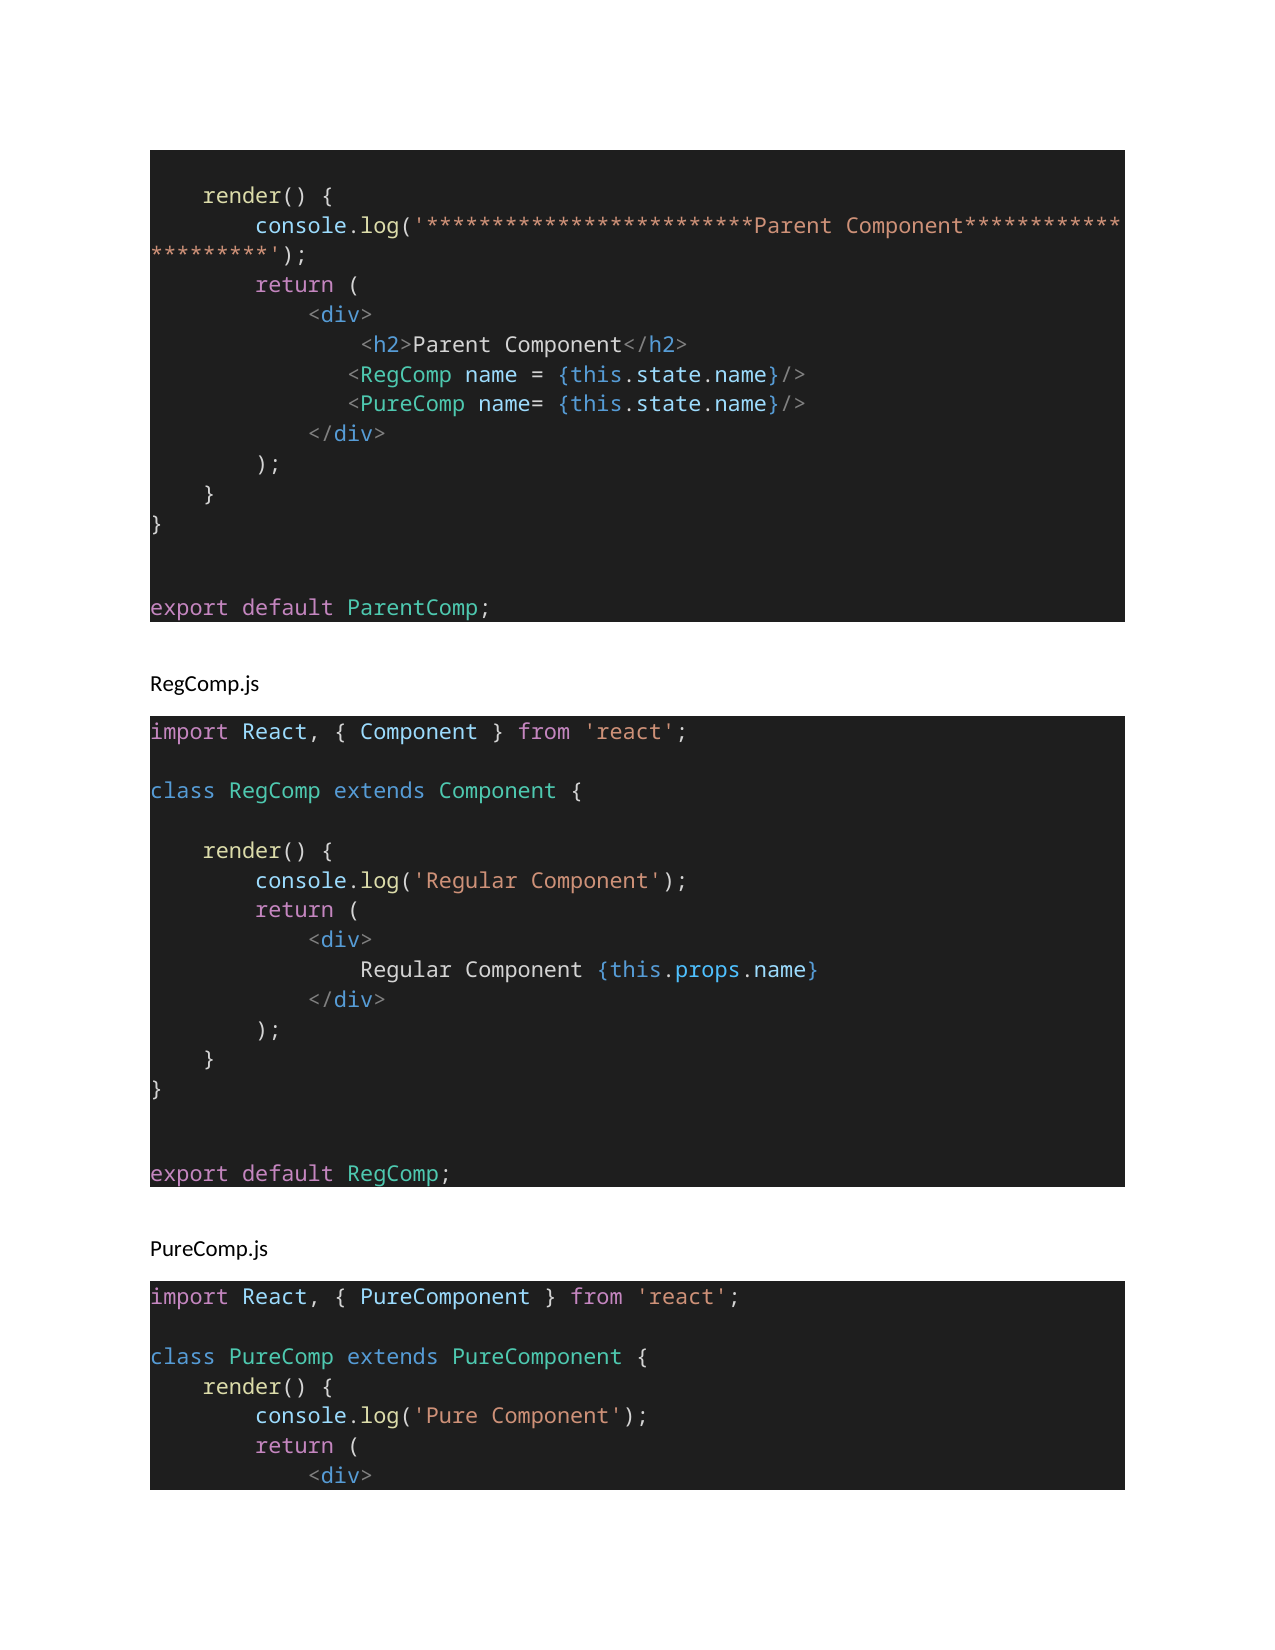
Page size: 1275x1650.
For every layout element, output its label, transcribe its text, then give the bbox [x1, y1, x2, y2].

text return ( [150, 1430, 1125, 1460]
text render() { [150, 180, 1125, 209]
text </div> [150, 984, 1125, 1013]
text export default ParentComp; [150, 592, 1125, 622]
text import React, { Component } from 'react'; [150, 716, 1125, 745]
text ); [150, 448, 1125, 478]
text } [150, 478, 1125, 507]
text return ( [150, 269, 1125, 299]
text } [150, 1073, 1125, 1103]
text <PureComp name= {this.state.name}/> [150, 388, 1125, 418]
text class RegComp extends Component { [150, 775, 1125, 805]
text render() { [150, 835, 1125, 864]
text RegComp.js [150, 669, 1125, 697]
text <div> [150, 924, 1125, 954]
text } [150, 1043, 1125, 1073]
text } [150, 507, 1125, 537]
text ); [150, 1013, 1125, 1043]
text import React, { PureComponent } from 'react'; [150, 1281, 1125, 1311]
text <h2>Parent Component</h2> [150, 329, 1125, 358]
text console.log('Regular Component'); [150, 864, 1125, 894]
text PureComp.js [150, 1234, 1125, 1262]
text </div> [150, 418, 1125, 448]
text export default RegComp; [150, 1158, 1125, 1187]
text console.log('Pure Component'); [150, 1400, 1125, 1430]
text Regular Component {this.props.name} [150, 954, 1125, 984]
text <div> [150, 1460, 1125, 1490]
text return ( [150, 894, 1125, 924]
text console.log('*************************Parent Component*********************'); [150, 209, 1125, 269]
text class PureComp extends PureComponent { [150, 1341, 1125, 1371]
text render() { [150, 1371, 1125, 1400]
text <div> [150, 299, 1125, 329]
text <RegComp name = {this.state.name}/> [150, 358, 1125, 388]
